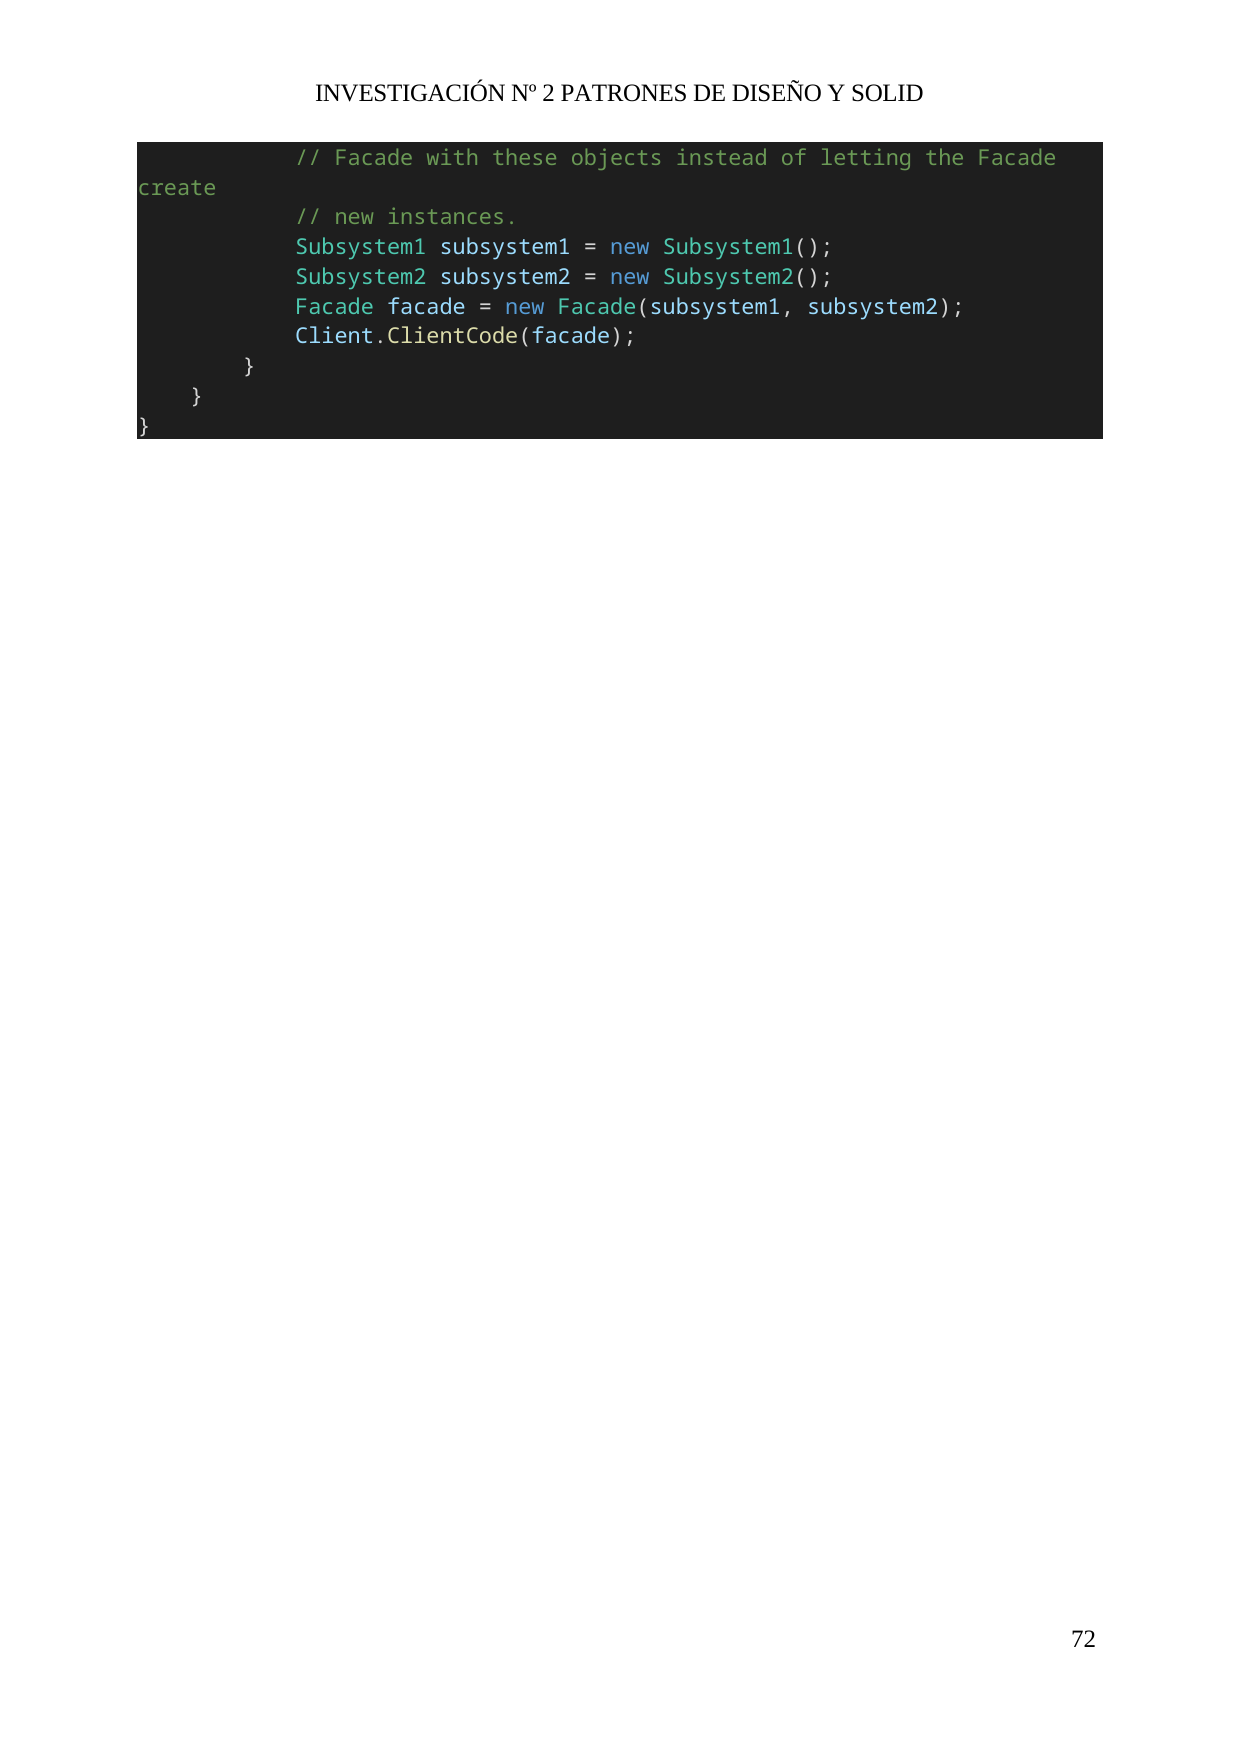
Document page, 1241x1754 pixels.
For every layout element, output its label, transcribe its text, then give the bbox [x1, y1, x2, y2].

text Facade facade = new Facade(subsystem1, subsystem2); [137, 291, 1103, 320]
text // new instances. [137, 201, 1103, 231]
text } [137, 380, 1103, 410]
text // Facade with these objects instead of letting the Facade create [137, 142, 1103, 201]
text Subsystem1 subsystem1 = new Subsystem1(); [137, 231, 1103, 261]
text Subsystem2 subsystem2 = new Subsystem2(); [137, 261, 1103, 291]
text } [137, 350, 1103, 380]
text } [137, 410, 1103, 439]
text Client.ClientCode(facade); [137, 320, 1103, 350]
